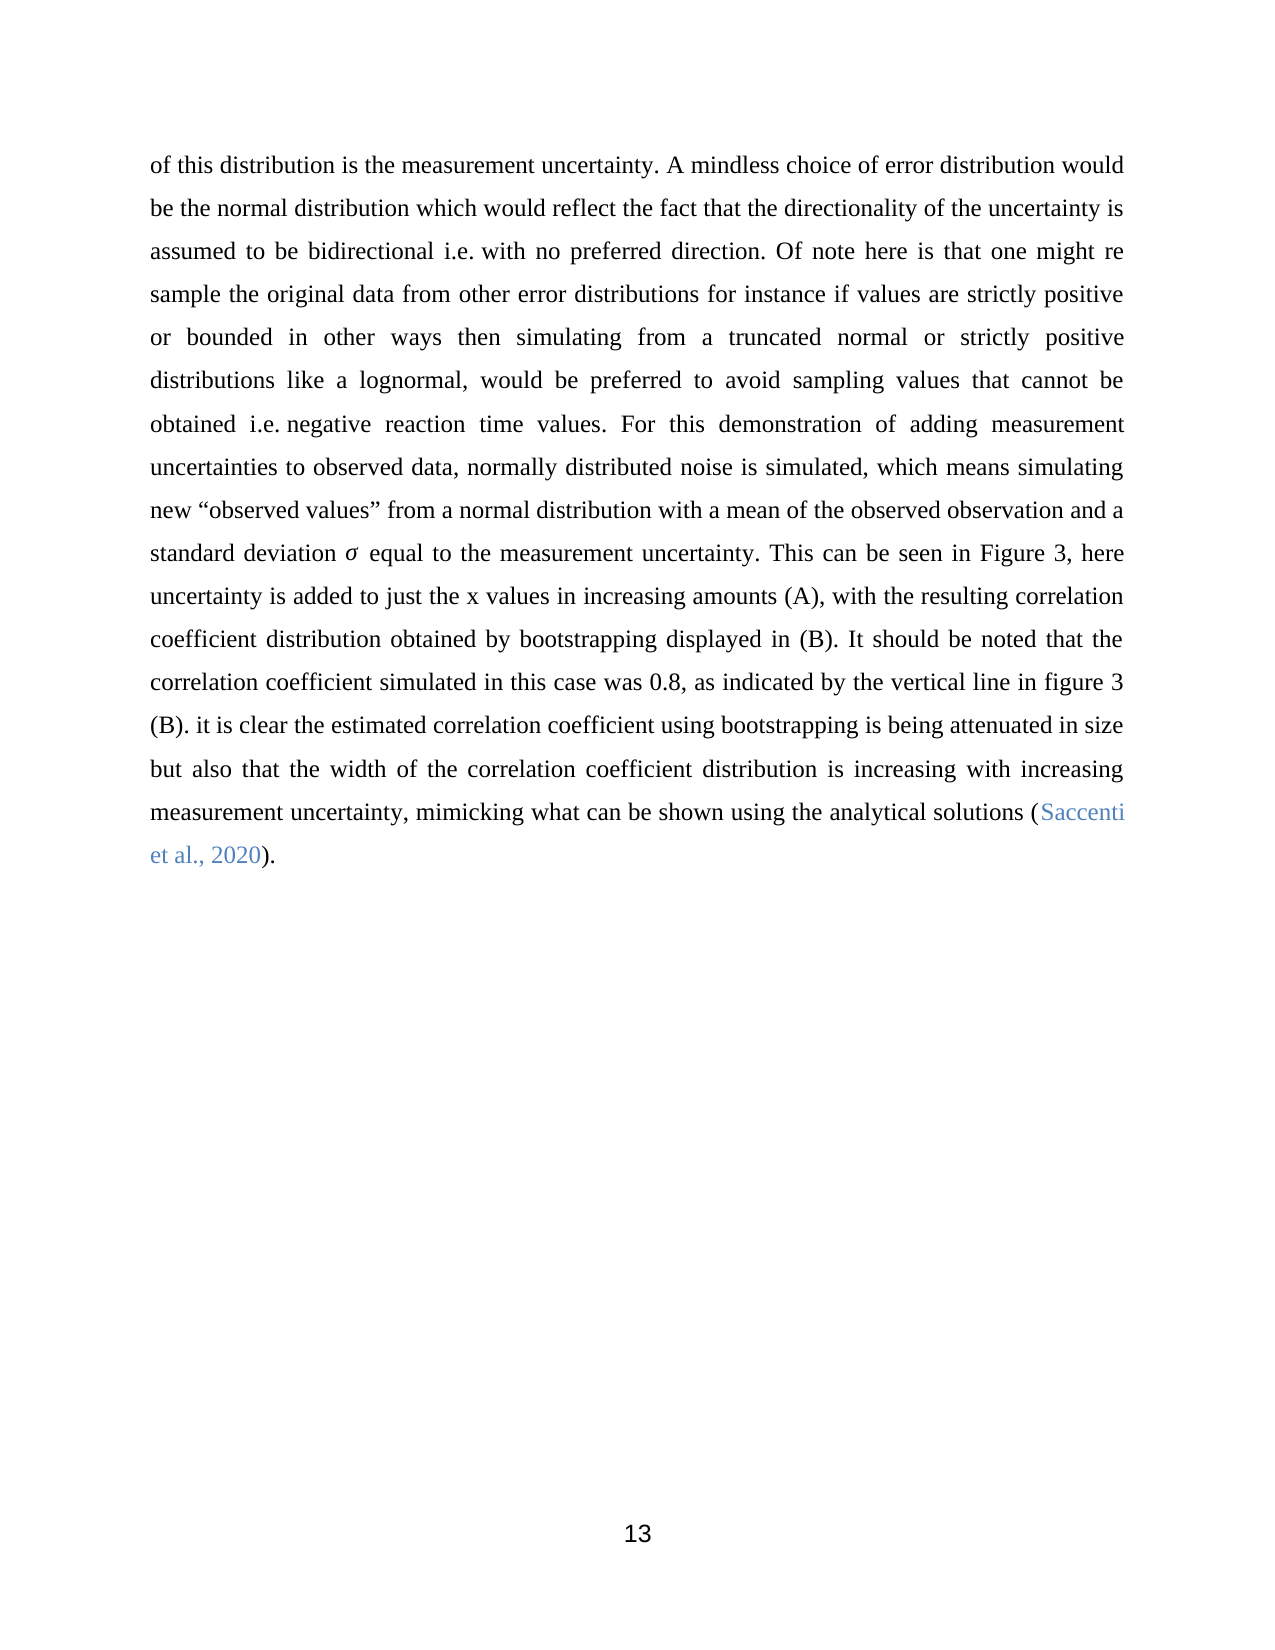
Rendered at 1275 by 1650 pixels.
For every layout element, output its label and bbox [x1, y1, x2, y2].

text [150, 150, 1125, 869]
